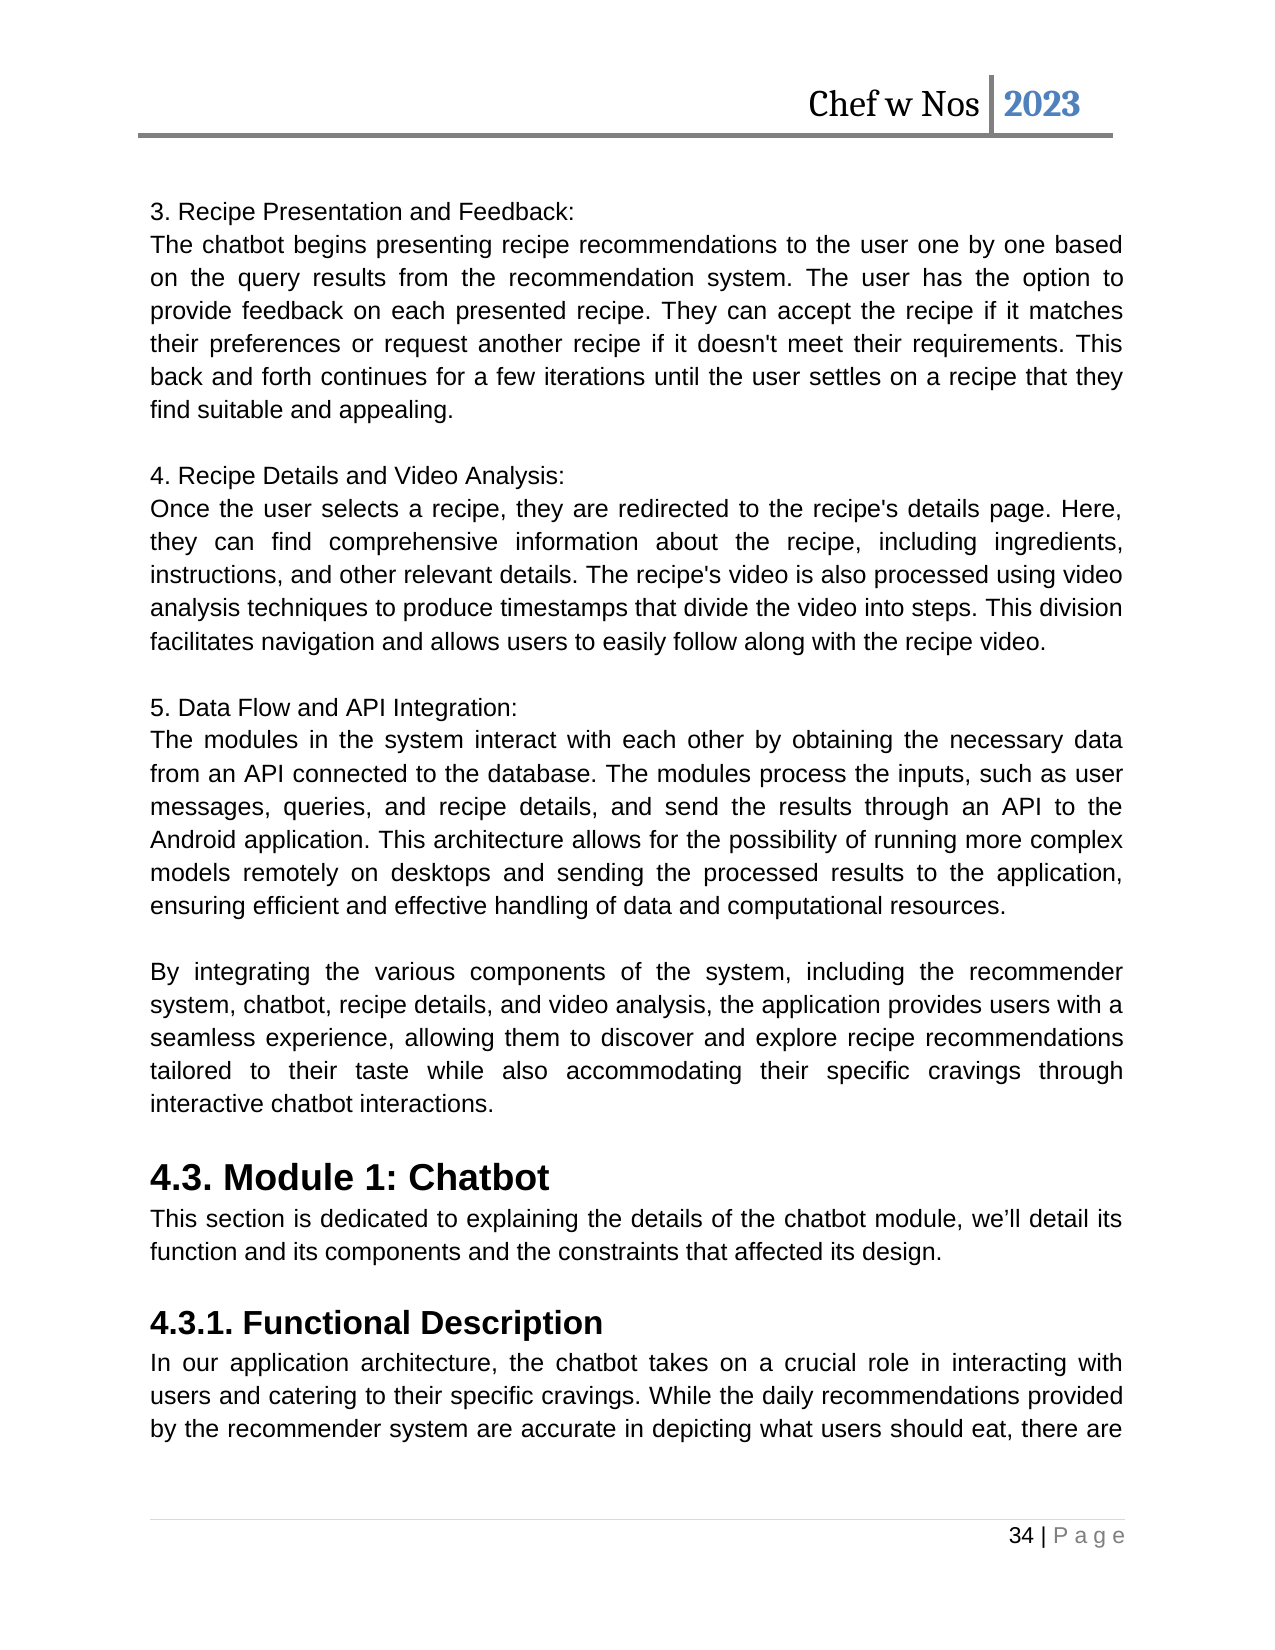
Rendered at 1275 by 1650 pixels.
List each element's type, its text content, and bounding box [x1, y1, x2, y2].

text 4. Recipe Details and Video Analysis: [150, 461, 1125, 490]
text 3. Recipe Presentation and Feedback: [150, 197, 1125, 226]
text Once the user selects a recipe, they are redirected to the recipe's details page. Here, they can find comprehensive information about the recipe, including ingredients, instructions, and other relevant details. The recipe's video is also processed using video analysis techniques to produce timestamps that divide the video into steps. This division facilitates navigation and allows users to easily follow along with the recipe video. [150, 494, 1125, 655]
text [150, 1348, 1125, 1442]
text By integrating the various components of the system, including the recommender system, chatbot, recipe details, and video analysis, the application provides users with a seamless experience, allowing them to discover and explore recipe recommendations tailored to their taste while also accommodating their specific cravings through interactive chatbot interactions. [150, 957, 1125, 1117]
subtitle 4.3.1. Functional Description [150, 1303, 1125, 1342]
subtitle 4.3. Module 1: Chatbot [150, 1155, 1125, 1198]
text The chatbot begins presenting recipe recommendations to the user one by one based on the query results from the recommendation system. The user has the option to provide feedback on each presented recipe. They can accept the recipe if it matches their preferences or request another recipe if it doesn't meet their requirements. This back and forth continues for a few iterations until the user settles on a recipe that they find suitable and appealing. [150, 230, 1125, 424]
text This section is dedicated to explaining the details of the chatbot module, we’ll detail its function and its components and the constraints that affected its design. [150, 1204, 1125, 1266]
text The modules in the system interact with each other by obtaining the necessary data from an API connected to the database. The modules process the inputs, such as user messages, queries, and recipe details, and send the results through an API to the Android application. This architecture allows for the possibility of running more complex models remotely on desktops and sending the processed results to the application, ensuring efficient and effective handling of data and computational resources. [150, 726, 1125, 919]
text 5. Data Flow and API Integration: [150, 692, 1125, 721]
